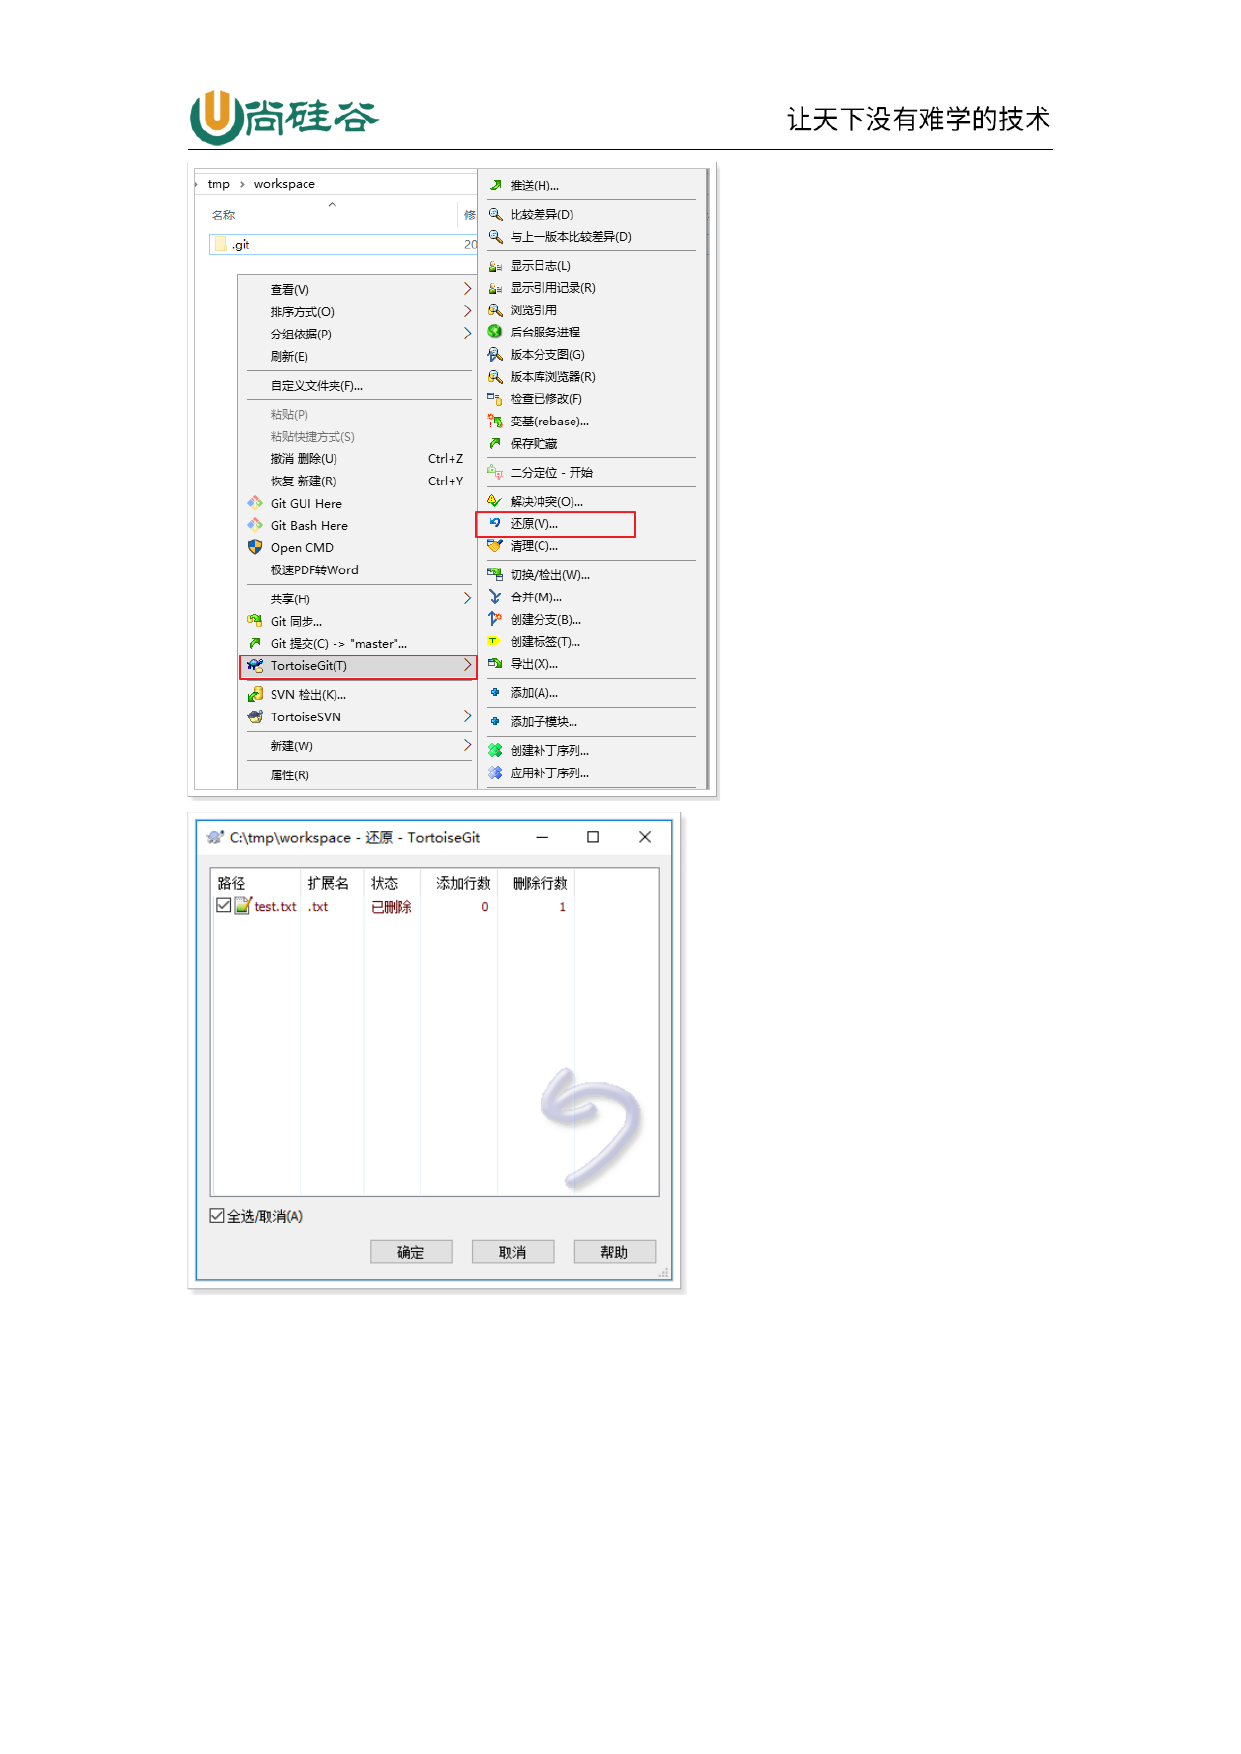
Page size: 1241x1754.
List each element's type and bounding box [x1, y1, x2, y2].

picture [187, 162, 721, 801]
picture [187, 812, 687, 1295]
picture [187, 88, 1053, 147]
